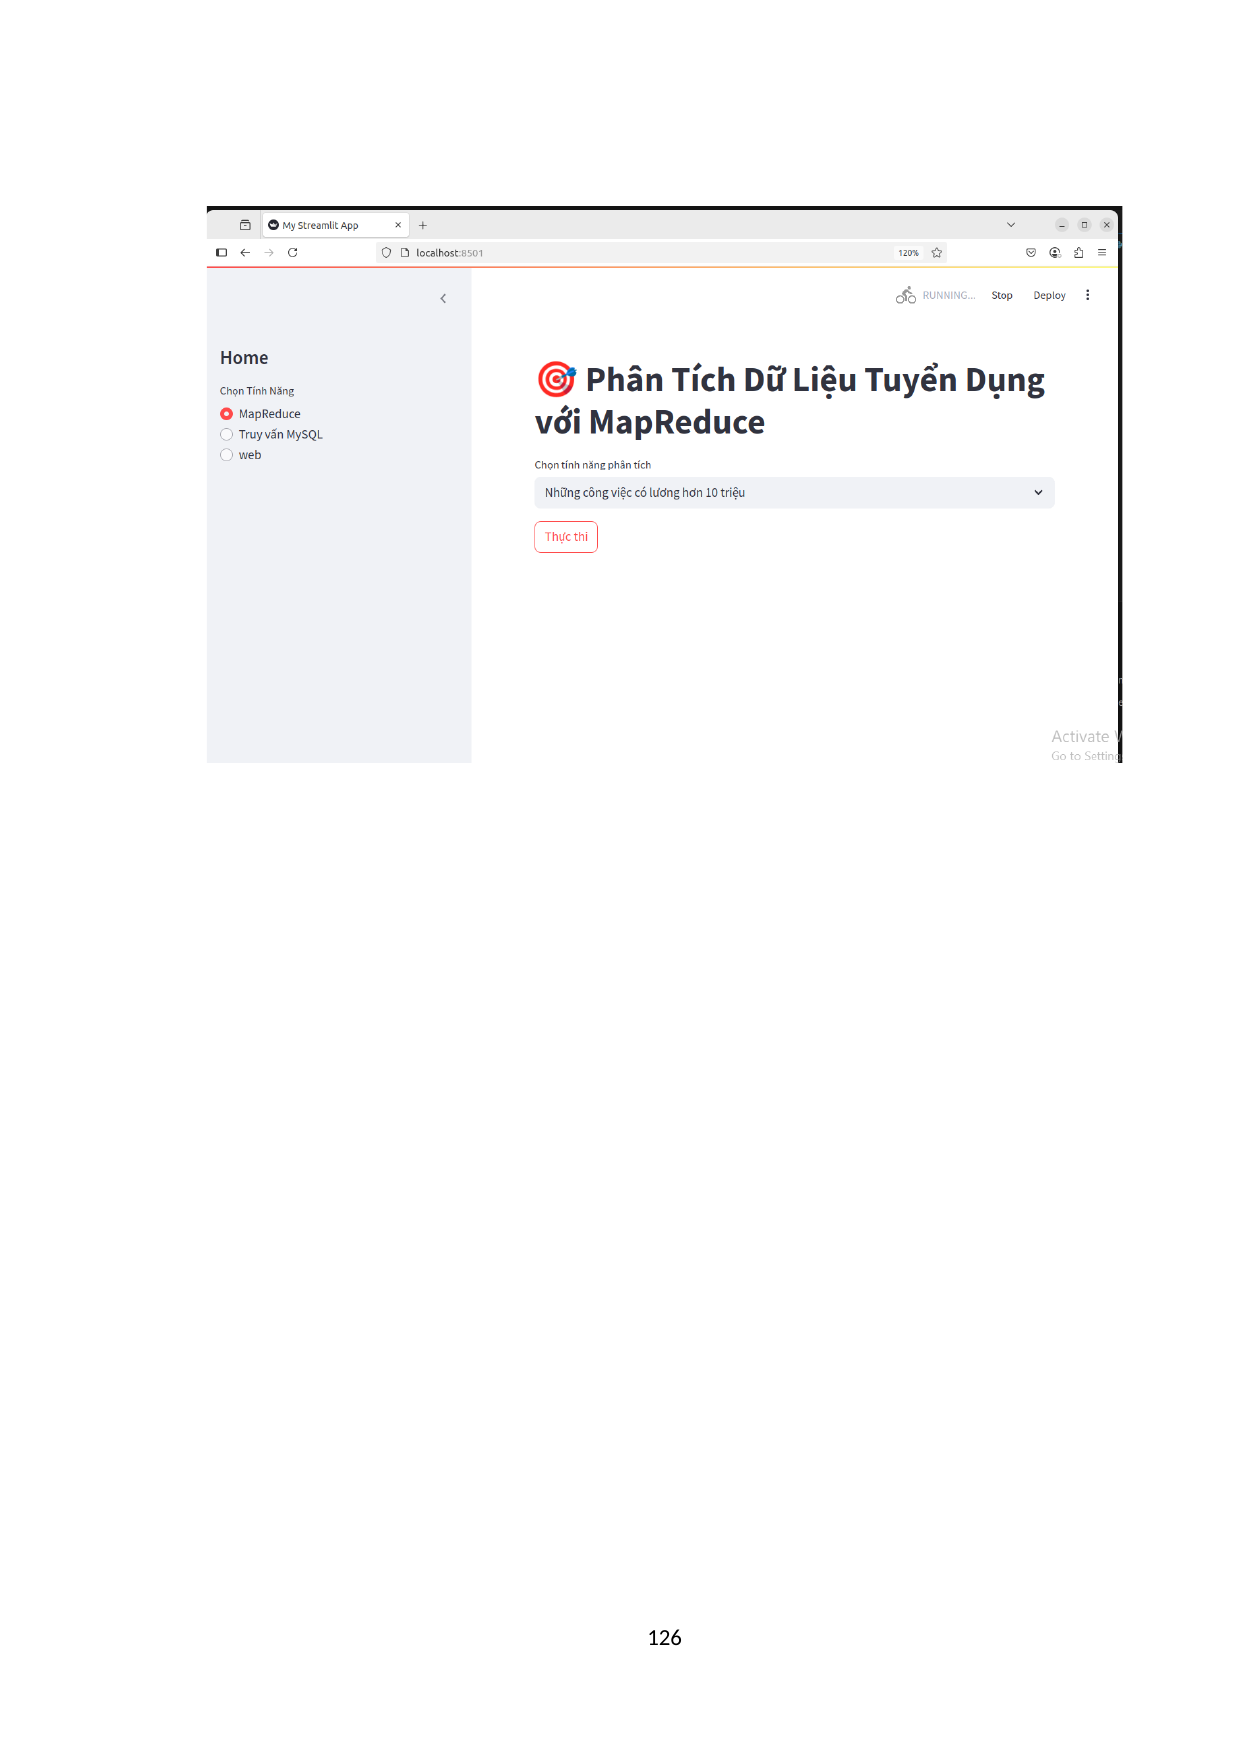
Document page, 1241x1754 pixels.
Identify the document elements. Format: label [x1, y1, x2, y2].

picture [206, 206, 1123, 763]
